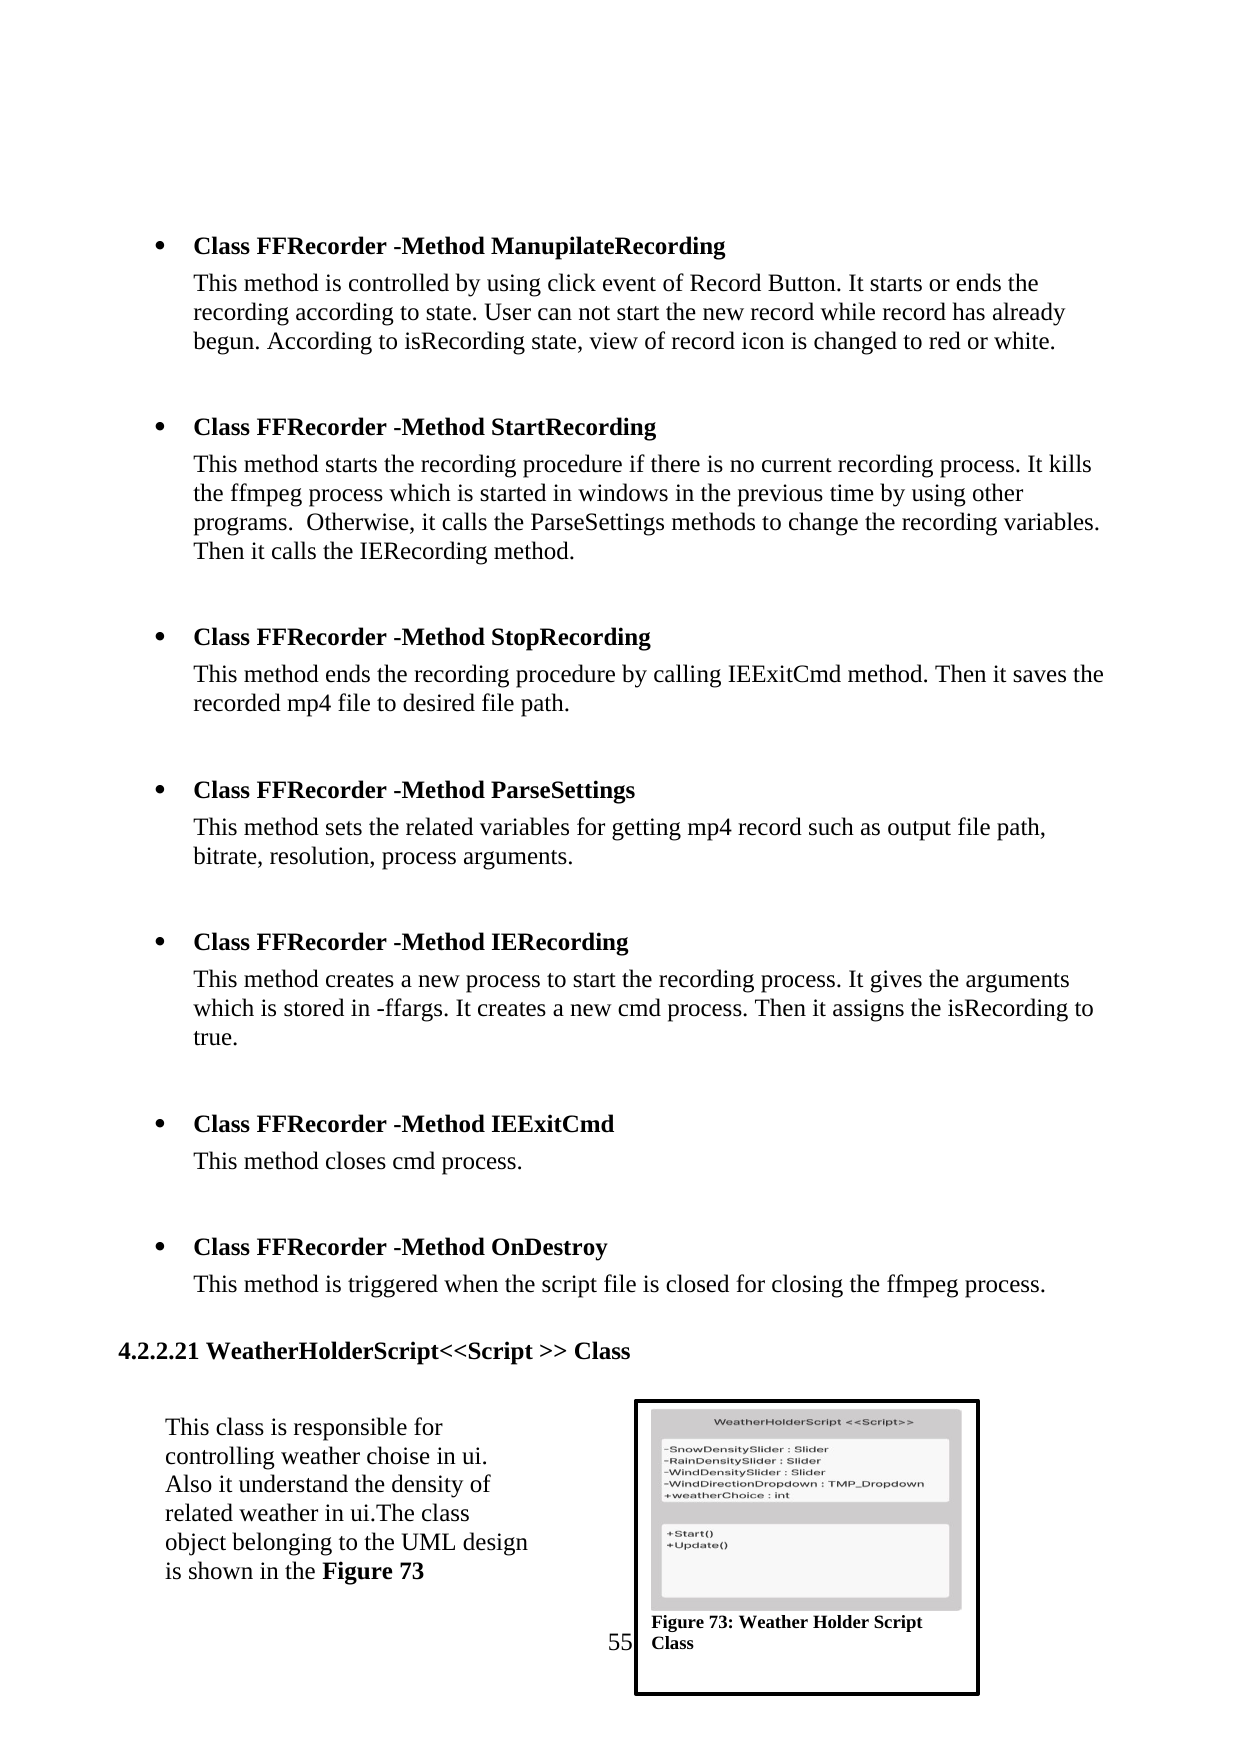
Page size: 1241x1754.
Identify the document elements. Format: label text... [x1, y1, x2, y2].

subtitle Class FFRecorder -Method IERecording [156, 927, 1122, 956]
subtitle Class FFRecorder -Method StopRecording [156, 622, 1122, 651]
subtitle Class FFRecorder -Method IEExitCmd [156, 1109, 1122, 1137]
list This method is controlled by using click event of Record Button. It starts or ends the recording according to state. User can not start the new record while record has already begun. According to isRecording state, view of record icon is changed to red or white. [193, 268, 1122, 354]
list This method closes cmd process. [193, 1146, 1122, 1174]
picture [651, 1408, 962, 1611]
subtitle 4.2.2.21 WeatherHolderScript<<Script >> Class [118, 1336, 1122, 1364]
list This method creates a new process to start the recording process. It gives the arguments which is stored in -ffargs. It creates a new cmd process. Then it assigns the isRecording to true. [193, 964, 1122, 1051]
list This method ends the recording procedure by calling IEExitCmd method. Then it saves the recorded mp4 file to desired file path. [193, 659, 1122, 717]
list This method starts the recording procedure if there is no current recording process. It kills the ffmpeg process which is started in windows in the previous time by using other programs. Otherwise, it calls the ParseSettings methods to change the recording variables. Then it calls the IERecording method. [193, 449, 1122, 564]
subtitle Class FFRecorder -Method ParseSettings [156, 775, 1122, 804]
subtitle Class FFRecorder -Method OnDestroy [156, 1232, 1122, 1261]
list This method sets the related variables for getting mp4 record such as output file path, bitrate, resolution, process arguments. [193, 812, 1122, 869]
subtitle Class FFRecorder -Method StartRecording [156, 412, 1122, 441]
list This method is triggered when the script file is closed for closing the ffmpeg process. [193, 1269, 1122, 1298]
subtitle Class FFRecorder -Method ManupilateRecording [156, 231, 1122, 260]
